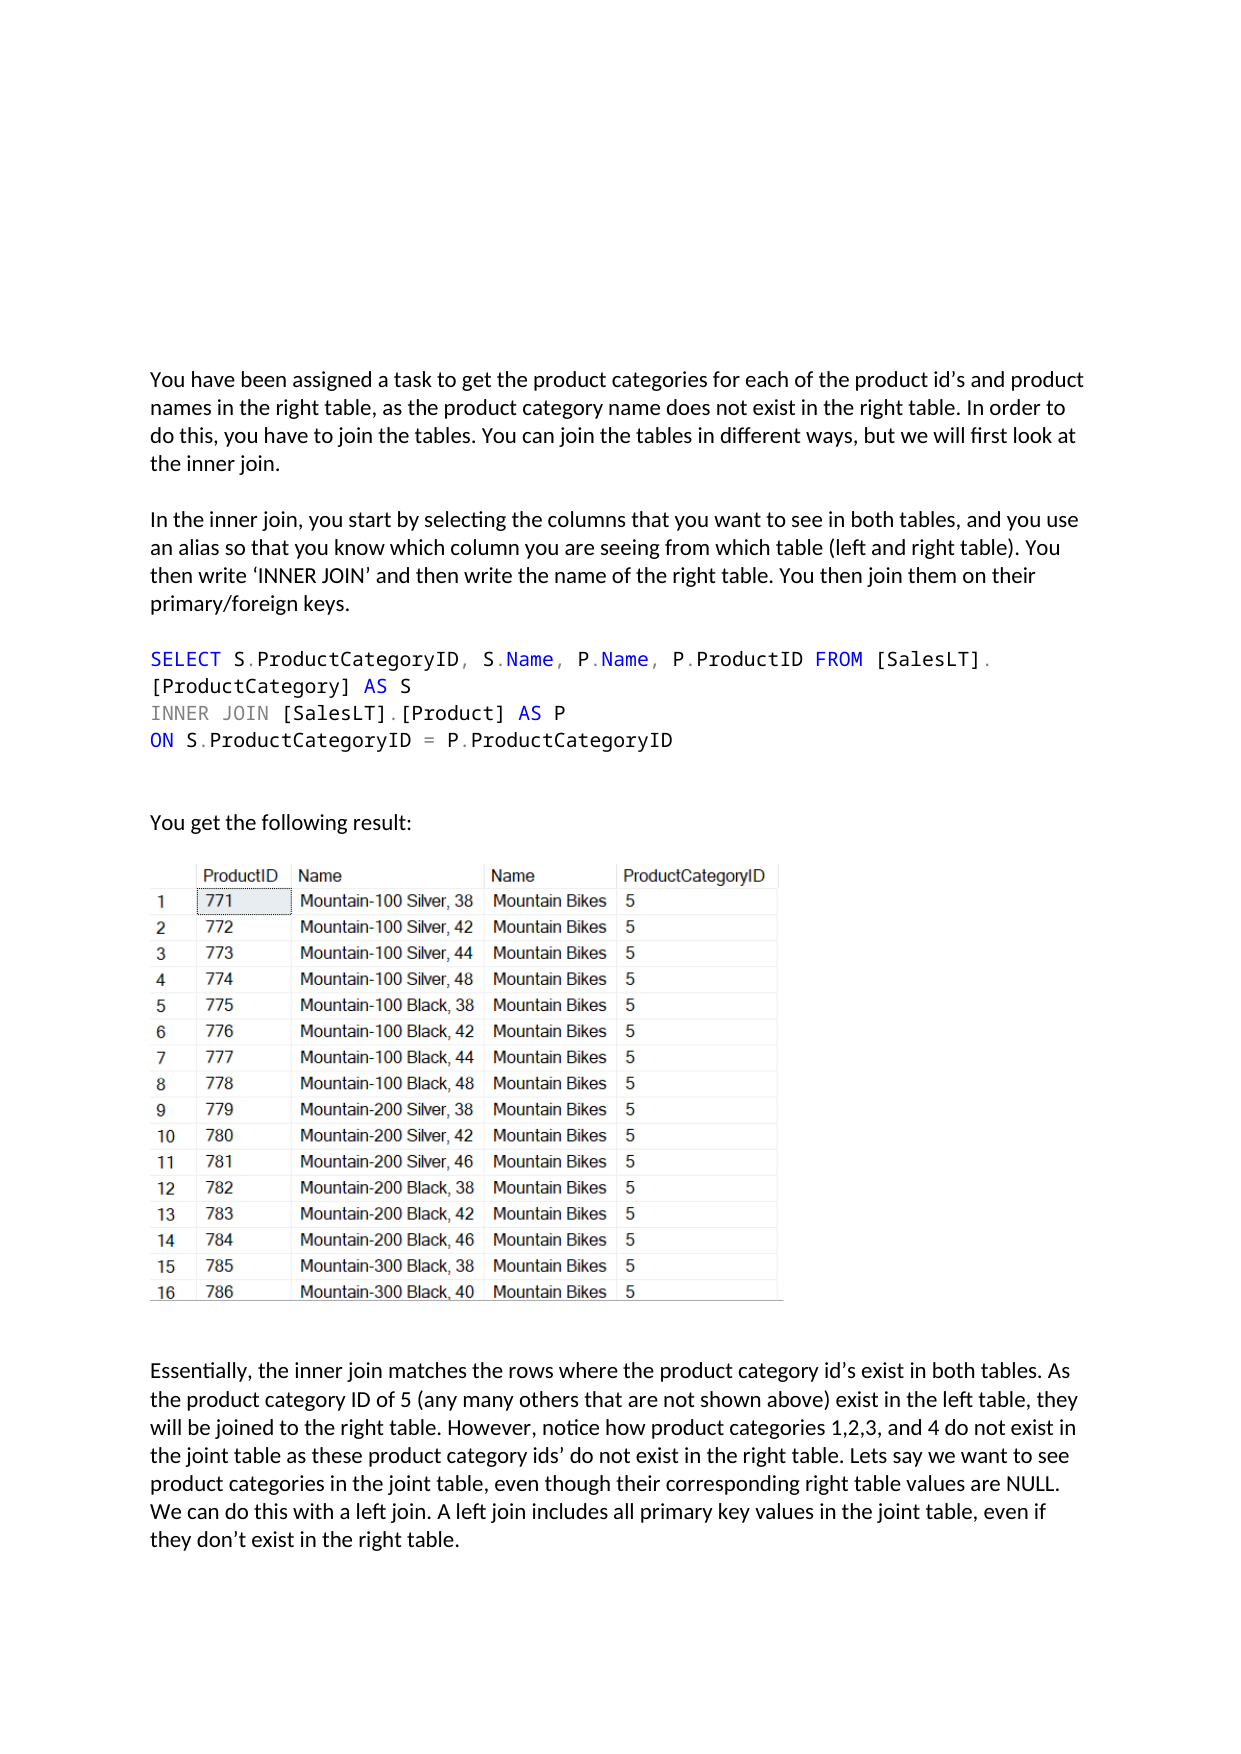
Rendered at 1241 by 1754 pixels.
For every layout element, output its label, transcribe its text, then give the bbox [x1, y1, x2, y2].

picture [150, 864, 784, 1301]
text In the inner join, you start by selecting the columns that you want to see in both tables, and you use an alias so that you know which column you are seeing from which table (left and right table). You then write ‘INNER JOIN’ and then write the name of the right table. You then join them on their primary/foreign keys. [150, 505, 1090, 617]
text You get the following result: [150, 808, 1090, 836]
text Essentially, the inner join matches the rows where the product category id’s exist in both tables. As the product category ID of 5 (any many others that are not shown above) exist in the left table, they will be joined to the right table. However, notice how product categories 1,2,3, and 4 do not exist in the joint table as these product category ids’ do not exist in the right table. Lets say we want to see product categories in the joint table, even though their corresponding right table values are NULL. We can do this with a left join. A left join includes all primary key values in the joint table, even if they don’t exist in the right table. [150, 1357, 1090, 1553]
text You have been assigned a task to get the product categories for each of the product id’s and product names in the right table, as the product category name does not exist in the right table. In order to do this, you have to join the tables. You can join the tables in different ways, but we will first look at the inner join. [150, 365, 1090, 477]
text INNER JOIN [SalesLT].[Product] AS P [150, 699, 1090, 726]
text SELECT S.ProductCategoryID, S.Name, P.Name, P.ProductID FROM [SalesLT].[ProductCategory] AS S [150, 645, 1090, 699]
text ON S.ProductCategoryID = P.ProductCategoryID [150, 726, 1090, 753]
